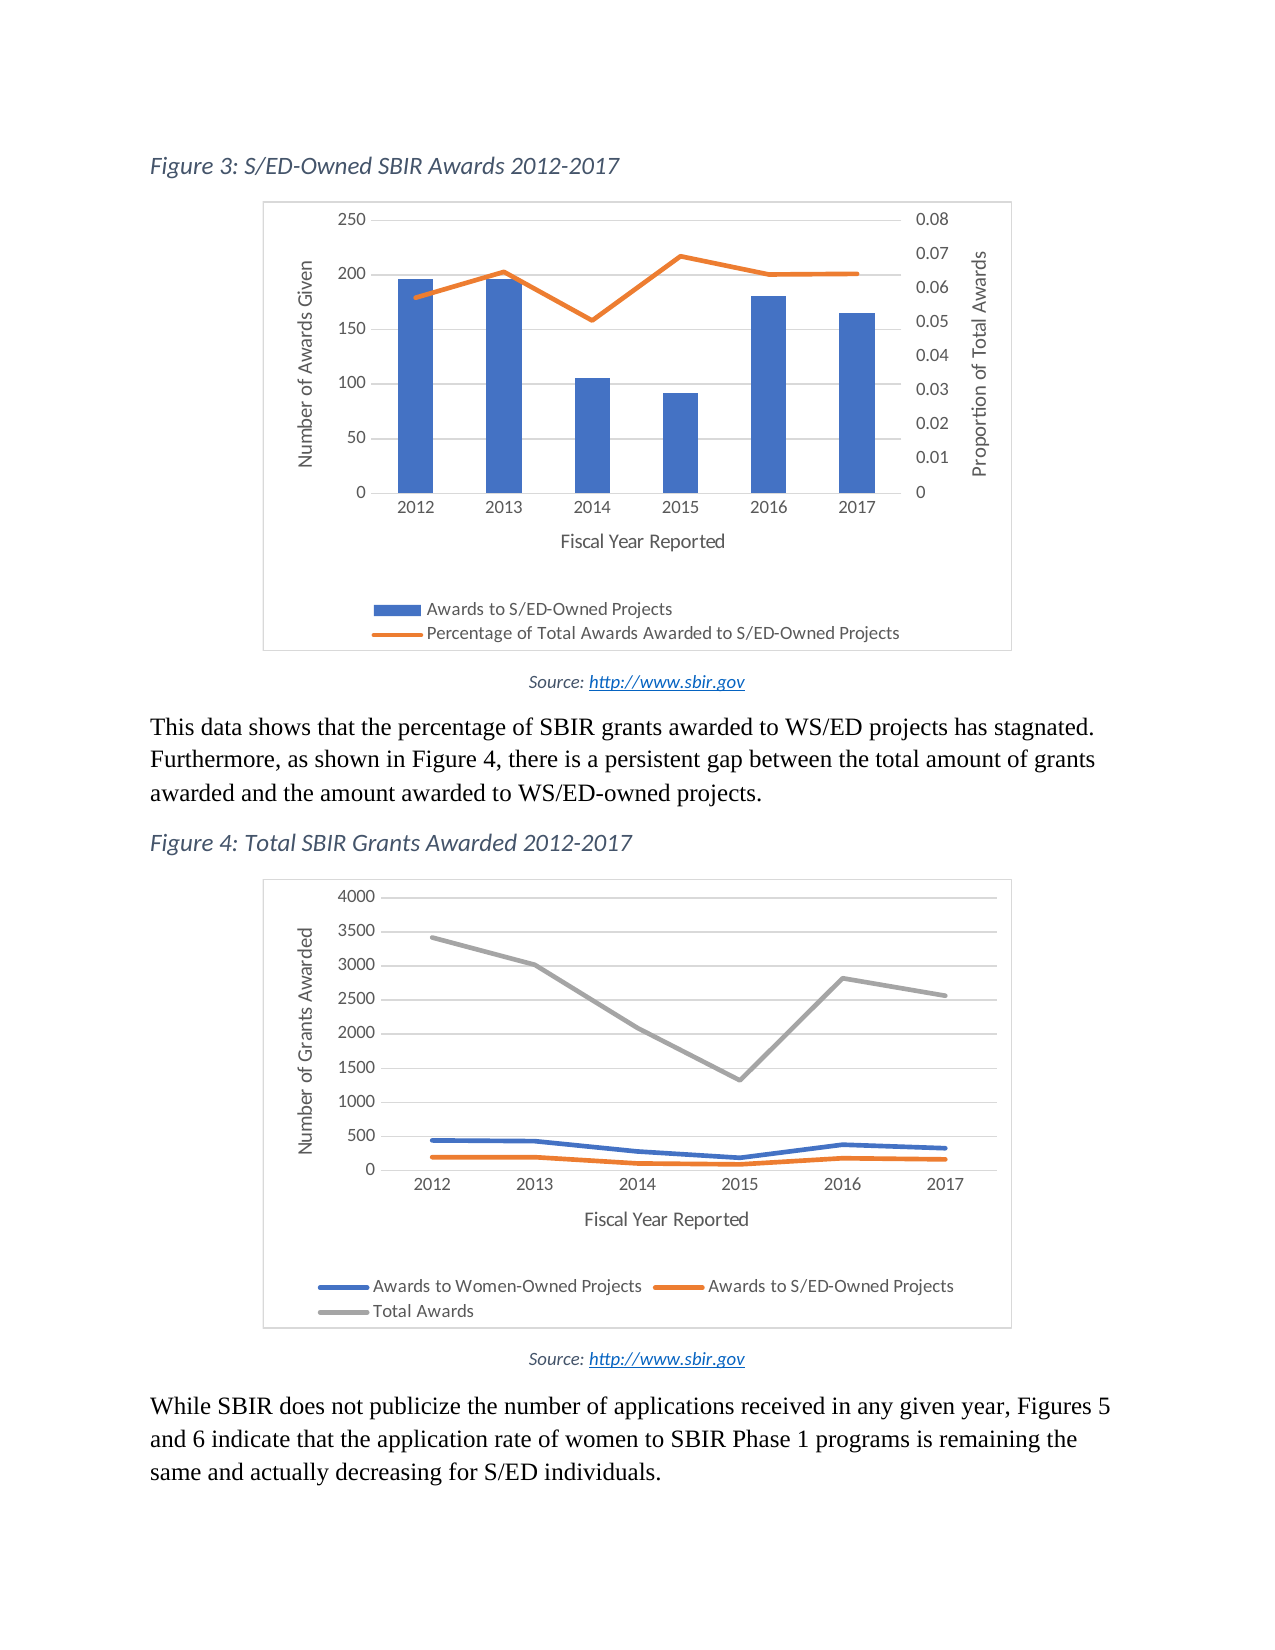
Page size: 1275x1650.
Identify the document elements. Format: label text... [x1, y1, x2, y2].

text While SBIR does not publicize the number of applications received in any given year, Figures 5 and 6 indicate that the application rate of women to SBIR Phase 1 programs is remaining the same and actually decreasing for S/ED individuals. [150, 1391, 1125, 1486]
text Source: http://www.sbir.gov [150, 670, 1125, 693]
text Source: http://www.sbir.gov [150, 1347, 1125, 1370]
text Figure 3: S/ED-Owned SBIR Awards 2012-2017 [150, 150, 1125, 181]
text This data shows that the percentage of SBIR grants awarded to WS/ED projects has stagnated. Furthermore, as shown in Figure 4, there is a persistent gap between the total amount of grants awarded and the amount awarded to WS/ED-owned projects. [150, 712, 1125, 806]
text Figure 4: Total SBIR Grants Awarded 2012-2017 [150, 827, 1125, 858]
